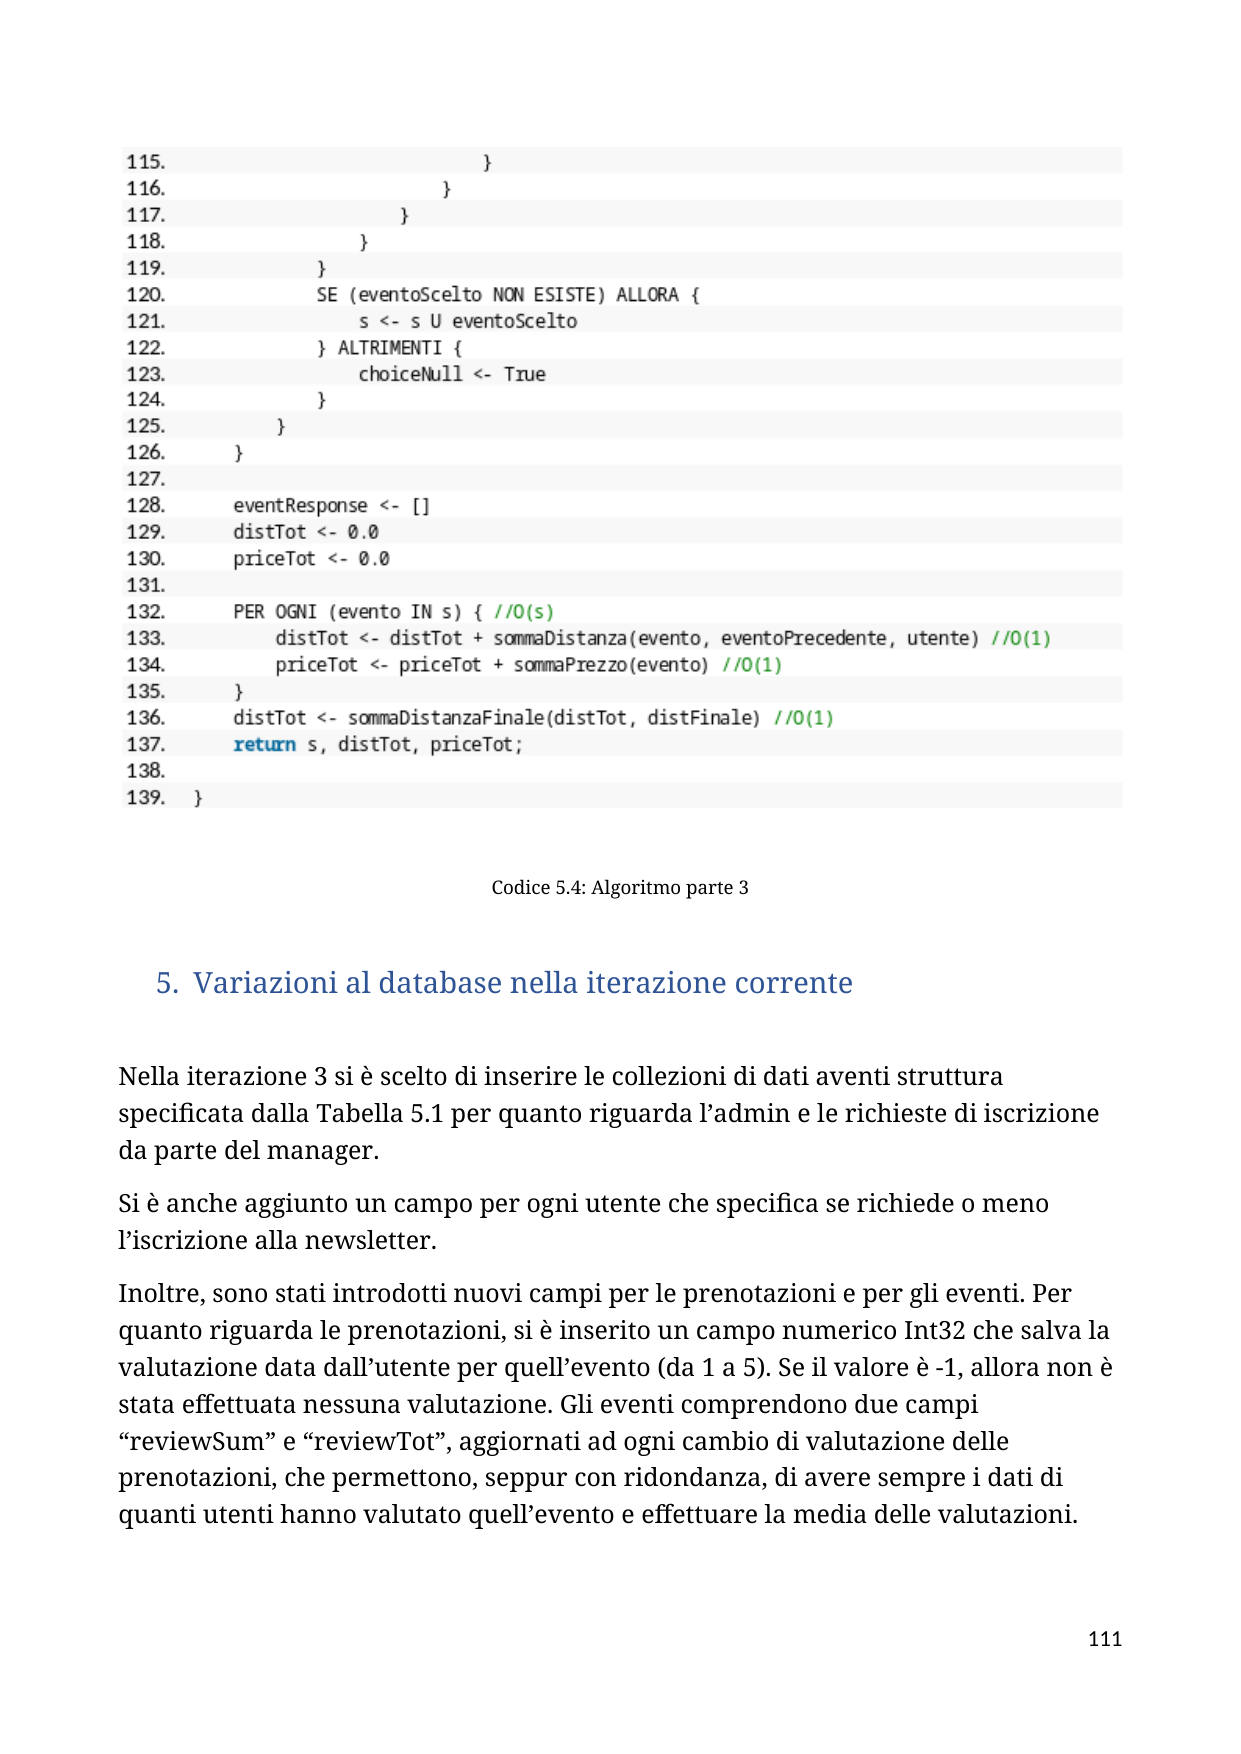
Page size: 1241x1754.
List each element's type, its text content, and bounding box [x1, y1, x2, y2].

subtitle Variazioni al database nella iterazione corrente [156, 963, 1122, 1002]
text Si è anche aggiunto un campo per ogni utente che specifica se richiede o meno l’iscrizione alla newsletter. [118, 1186, 1122, 1257]
text Codice 5.4: Algoritmo parte 3 [118, 874, 1122, 900]
text Inoltre, sono stati introdotti nuovi campi per le prenotazioni e per gli eventi. Per quanto riguarda le prenotazioni, si è inserito un campo numerico Int32 che salva la valutazione data dall’utente per quell’evento (da 1 a 5). Se il valore è -1, allora non è stata effettuata nessuna valutazione. Gli eventi comprendono due campi “reviewSum” e “reviewTot”, aggiornati ad ogni cambio di valutazione delle prenotazioni, che permettono, seppur con ridondanza, di avere sempre i dati di quanti utenti hanno valutato quell’evento e effettuare la media delle valutazioni. [118, 1276, 1122, 1531]
text Nella iterazione 3 si è scelto di inserire le collezioni di dati aventi struttura specificata dalla Tabella 5.1 per quanto riguarda l’admin e le richieste di iscrizione da parte del manager. [118, 1059, 1122, 1166]
